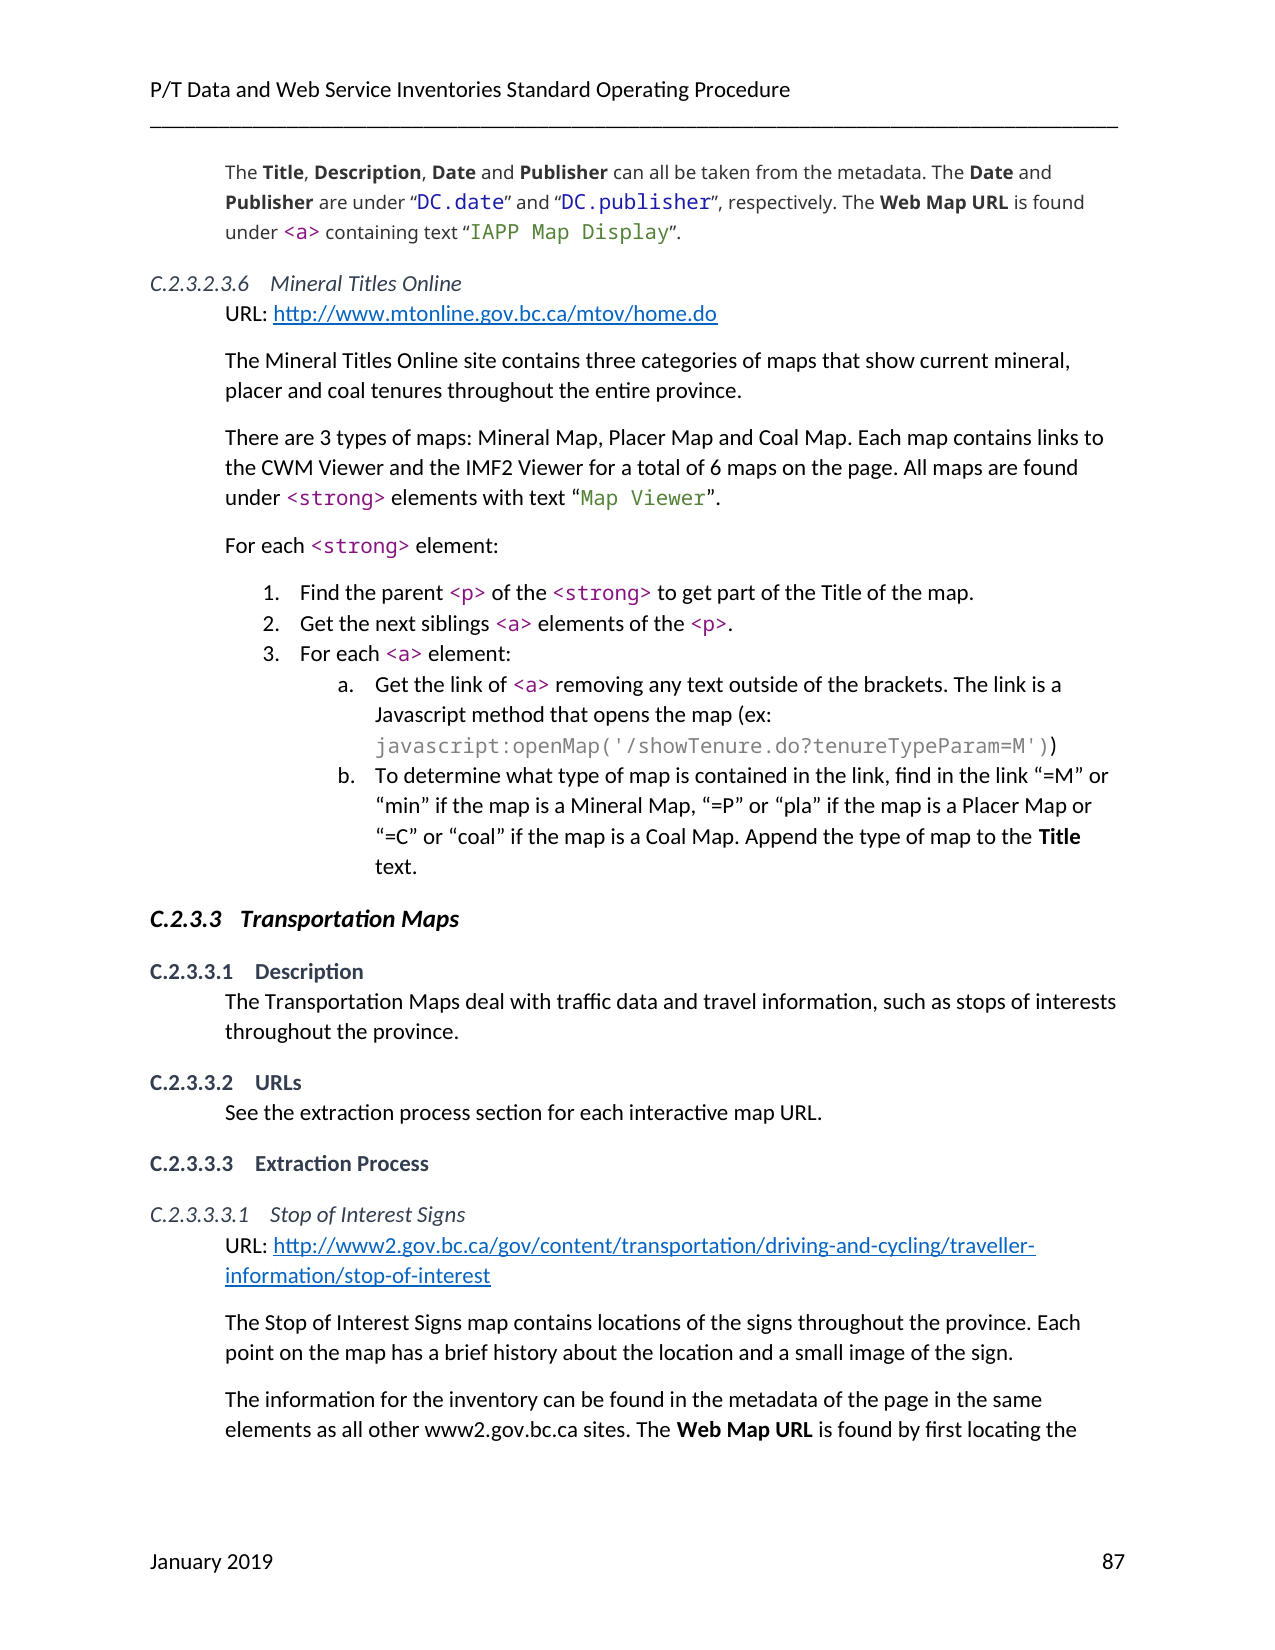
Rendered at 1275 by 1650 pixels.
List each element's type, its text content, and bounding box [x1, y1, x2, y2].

subtitle Extraction Process [150, 1149, 1125, 1177]
text The Title, Description, Date and Publisher can all be taken from the metadata. The Date and Publisher are under “DC.date” and “DC.publisher”, respectively. The Web Map URL is found under <a> containing text “IAPP Map Display”. [225, 159, 1125, 246]
list For each <a> element: [262, 639, 1125, 668]
list Get the link of <a> removing any text outside of the brackets. The link is a Javascript method that opens the map (ex: javascript:openMap('/showTenure.do?tenureTypeParam=M')) [337, 670, 1125, 759]
list Find the parent <p> of the <strong> to get part of the Title of the map. [262, 578, 1125, 606]
subtitle Description [150, 957, 1125, 985]
subtitle Mineral Titles Online [150, 269, 1125, 297]
list Get the next siblings <a> elements of the <p>. [262, 609, 1125, 637]
list To determine what type of map is contained in the link, find in the link “=M” or “min” if the map is a Mineral Map, “=P” or “pla” if the map is a Placer Map or “=C” or “coal” if the map is a Coal Map. Append the type of map to the Title text. [337, 761, 1125, 880]
text URL: http://www2.gov.bc.ca/gov/content/transportation/driving-and-cycling/traveller-information/stop-of-interest [225, 1231, 1125, 1289]
text The Transportation Maps deal with traffic data and travel information, such as stops of interests throughout the province. [225, 987, 1125, 1045]
subtitle Transportation Maps [150, 903, 1125, 933]
text See the extraction process section for each interactive map URL. [225, 1098, 1125, 1126]
subtitle Stop of Interest Signs [150, 1201, 1125, 1228]
text The Mineral Titles Online site contains three categories of maps that show current mineral, placer and coal tenures throughout the entire province. [225, 346, 1125, 404]
text There are 3 types of maps: Mineral Map, Placer Map and Coal Map. Each map contains links to the CWM Viewer and the IMF2 Viewer for a total of 6 maps on the page. All maps are found under <strong> elements with text “Map Viewer”. [225, 423, 1125, 512]
text For each <strong> element: [225, 531, 1125, 559]
subtitle URLs [150, 1068, 1125, 1096]
text URL: http://www.mtonline.gov.bc.ca/mtov/home.do [225, 299, 1125, 327]
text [225, 1385, 1125, 1443]
text The Stop of Interest Signs map contains locations of the signs throughout the province. Each point on the map has a brief history about the location and a small image of the sign. [225, 1308, 1125, 1366]
